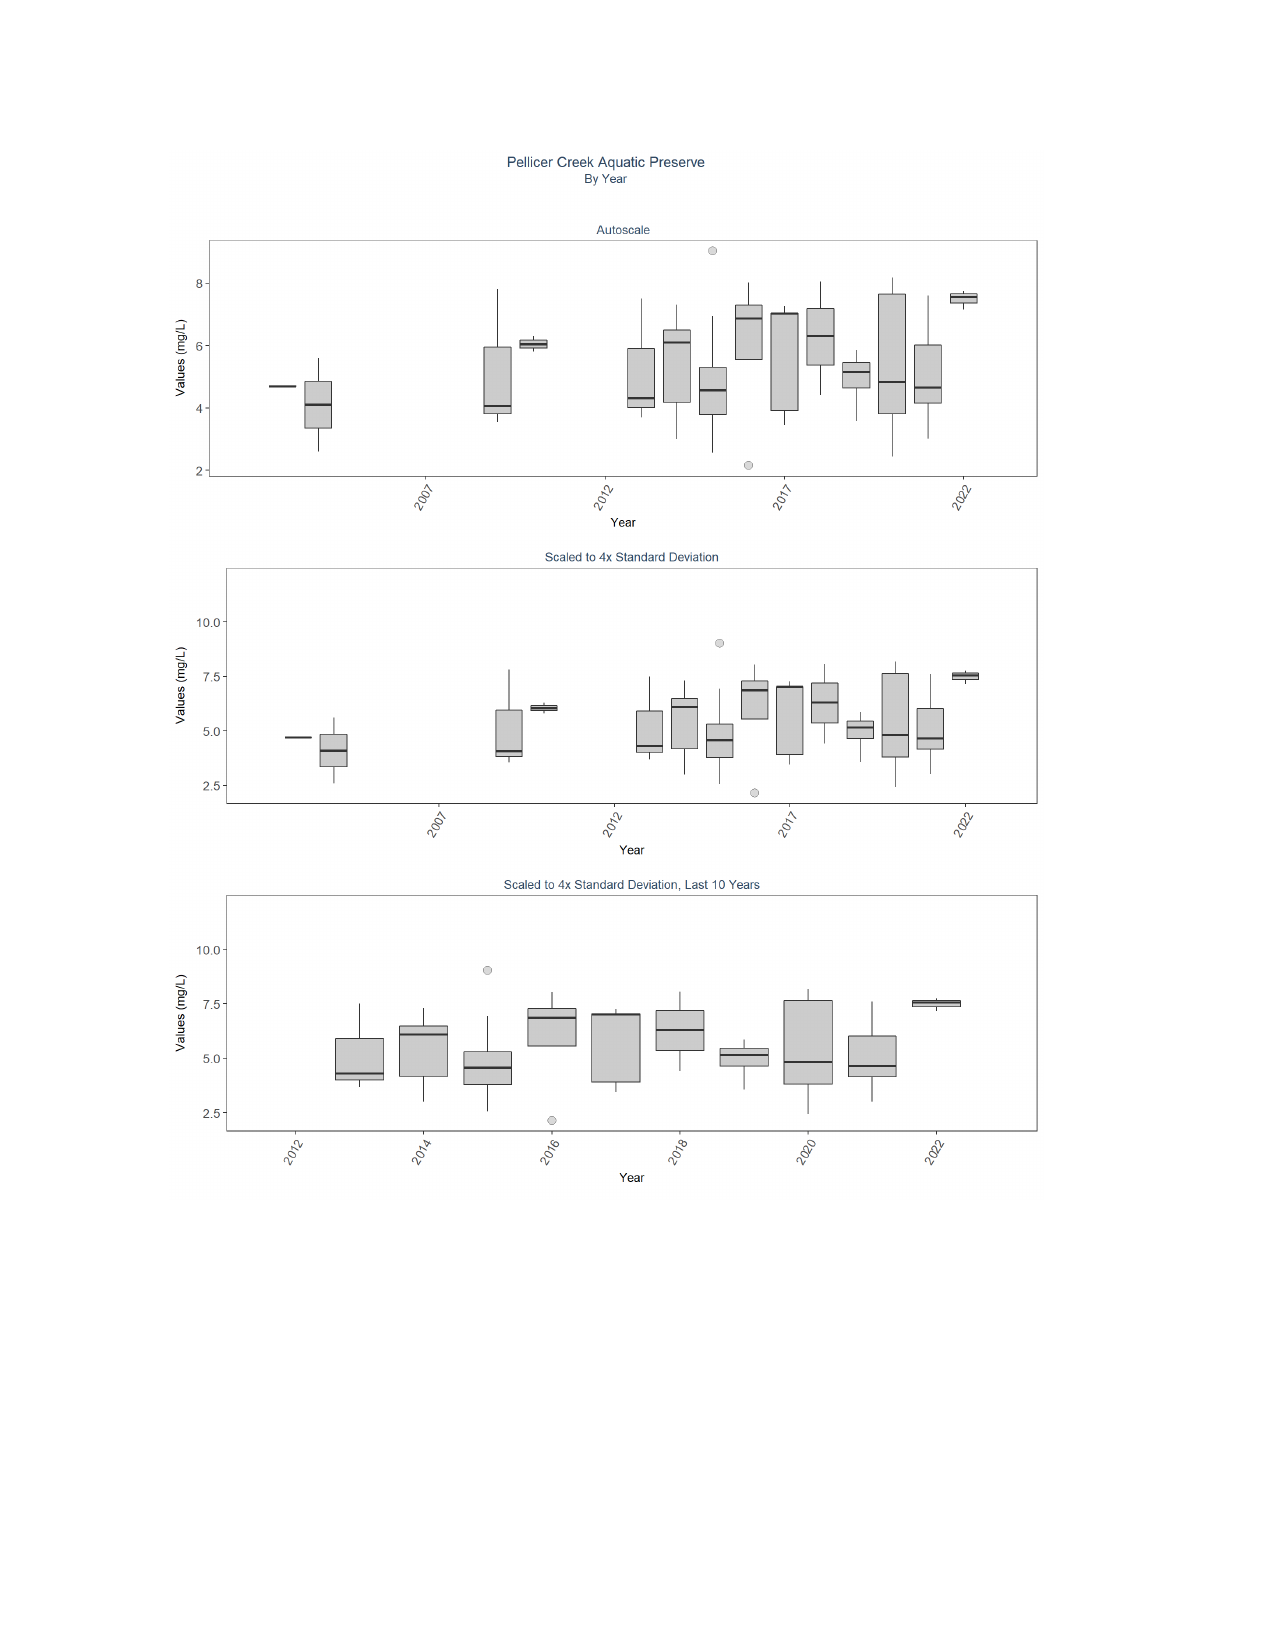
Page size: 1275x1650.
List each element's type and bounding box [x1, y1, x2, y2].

picture [168, 150, 1044, 1200]
